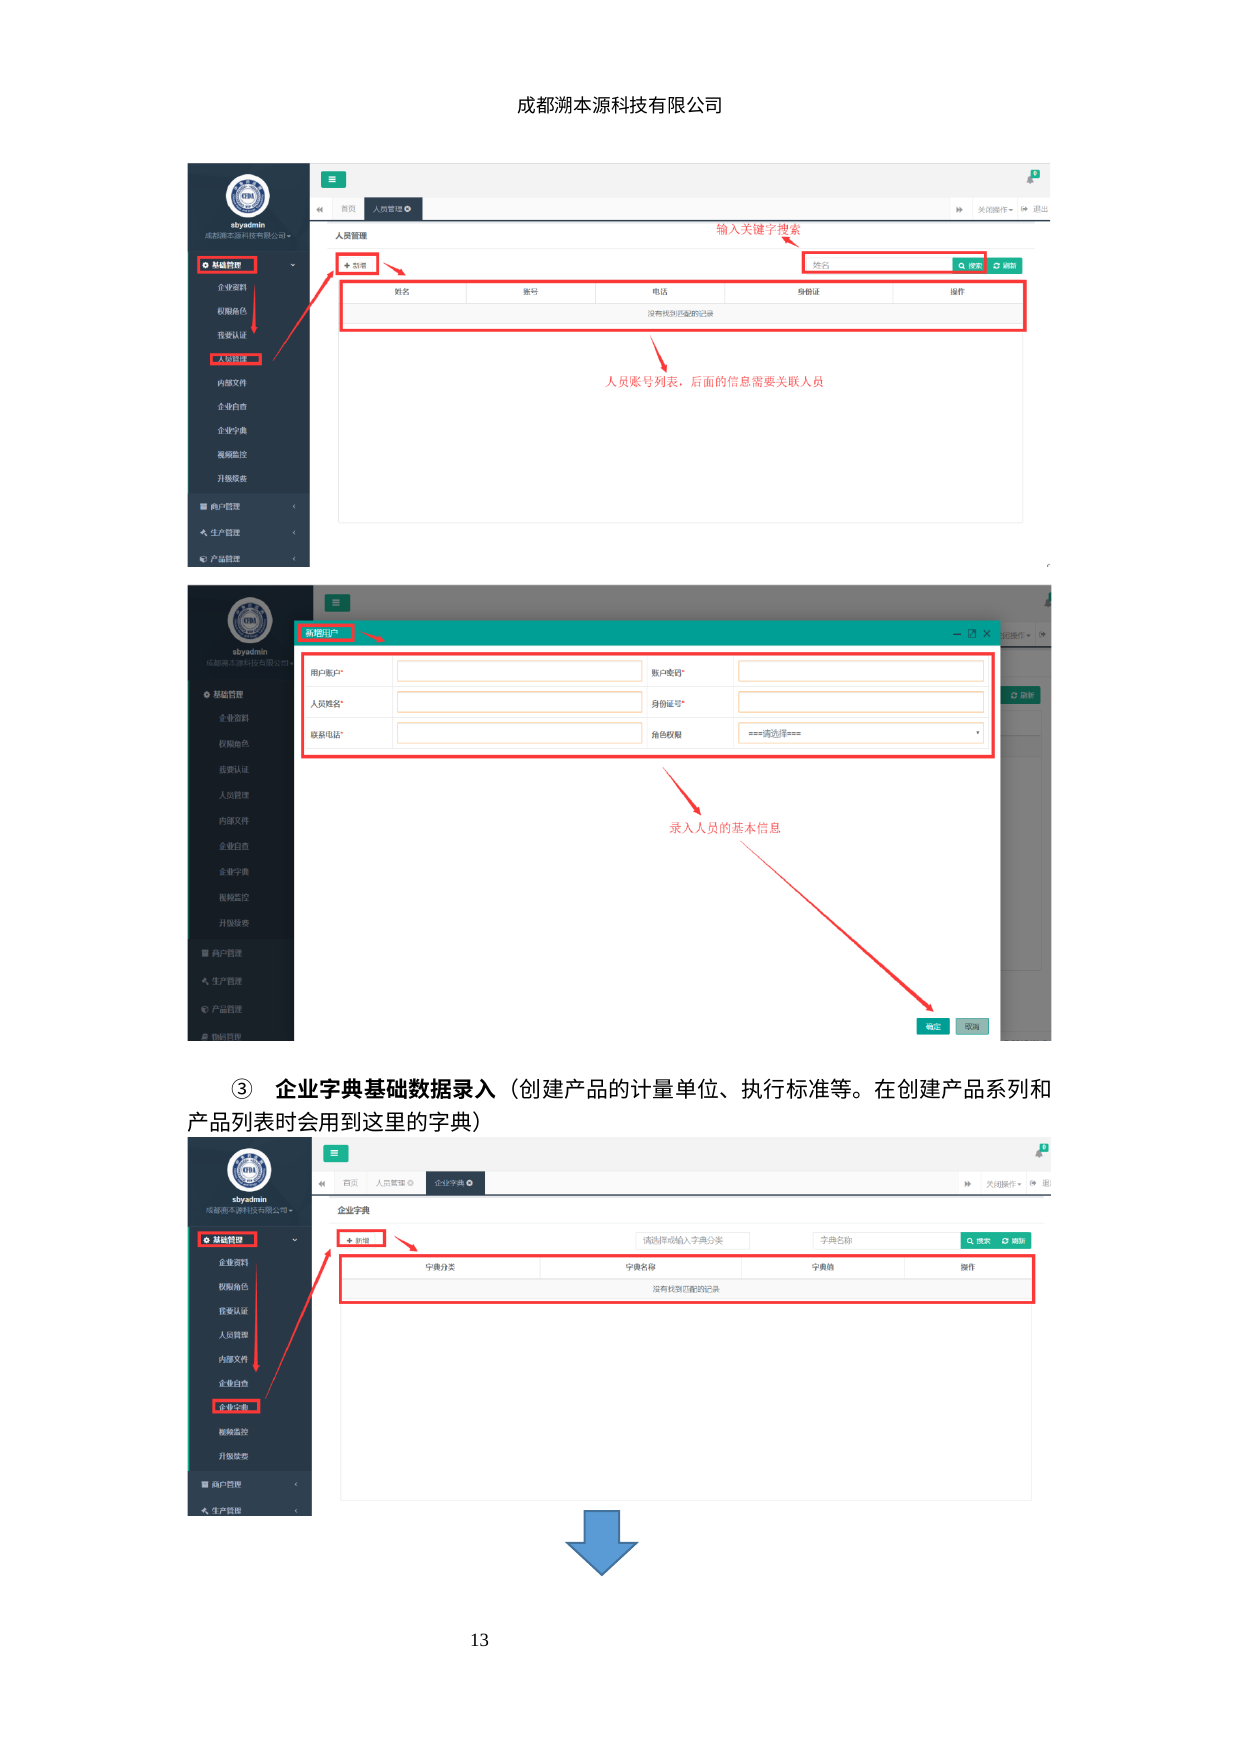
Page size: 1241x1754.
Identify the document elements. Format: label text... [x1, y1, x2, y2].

picture [187, 1137, 1051, 1516]
picture [187, 584, 1052, 1041]
list 企业字典基础数据录入（创建产品的计量单位、执行标准等。在创建产品系列和产品列表时会用到这里的字典） [187, 1072, 1053, 1137]
picture [187, 162, 1050, 567]
